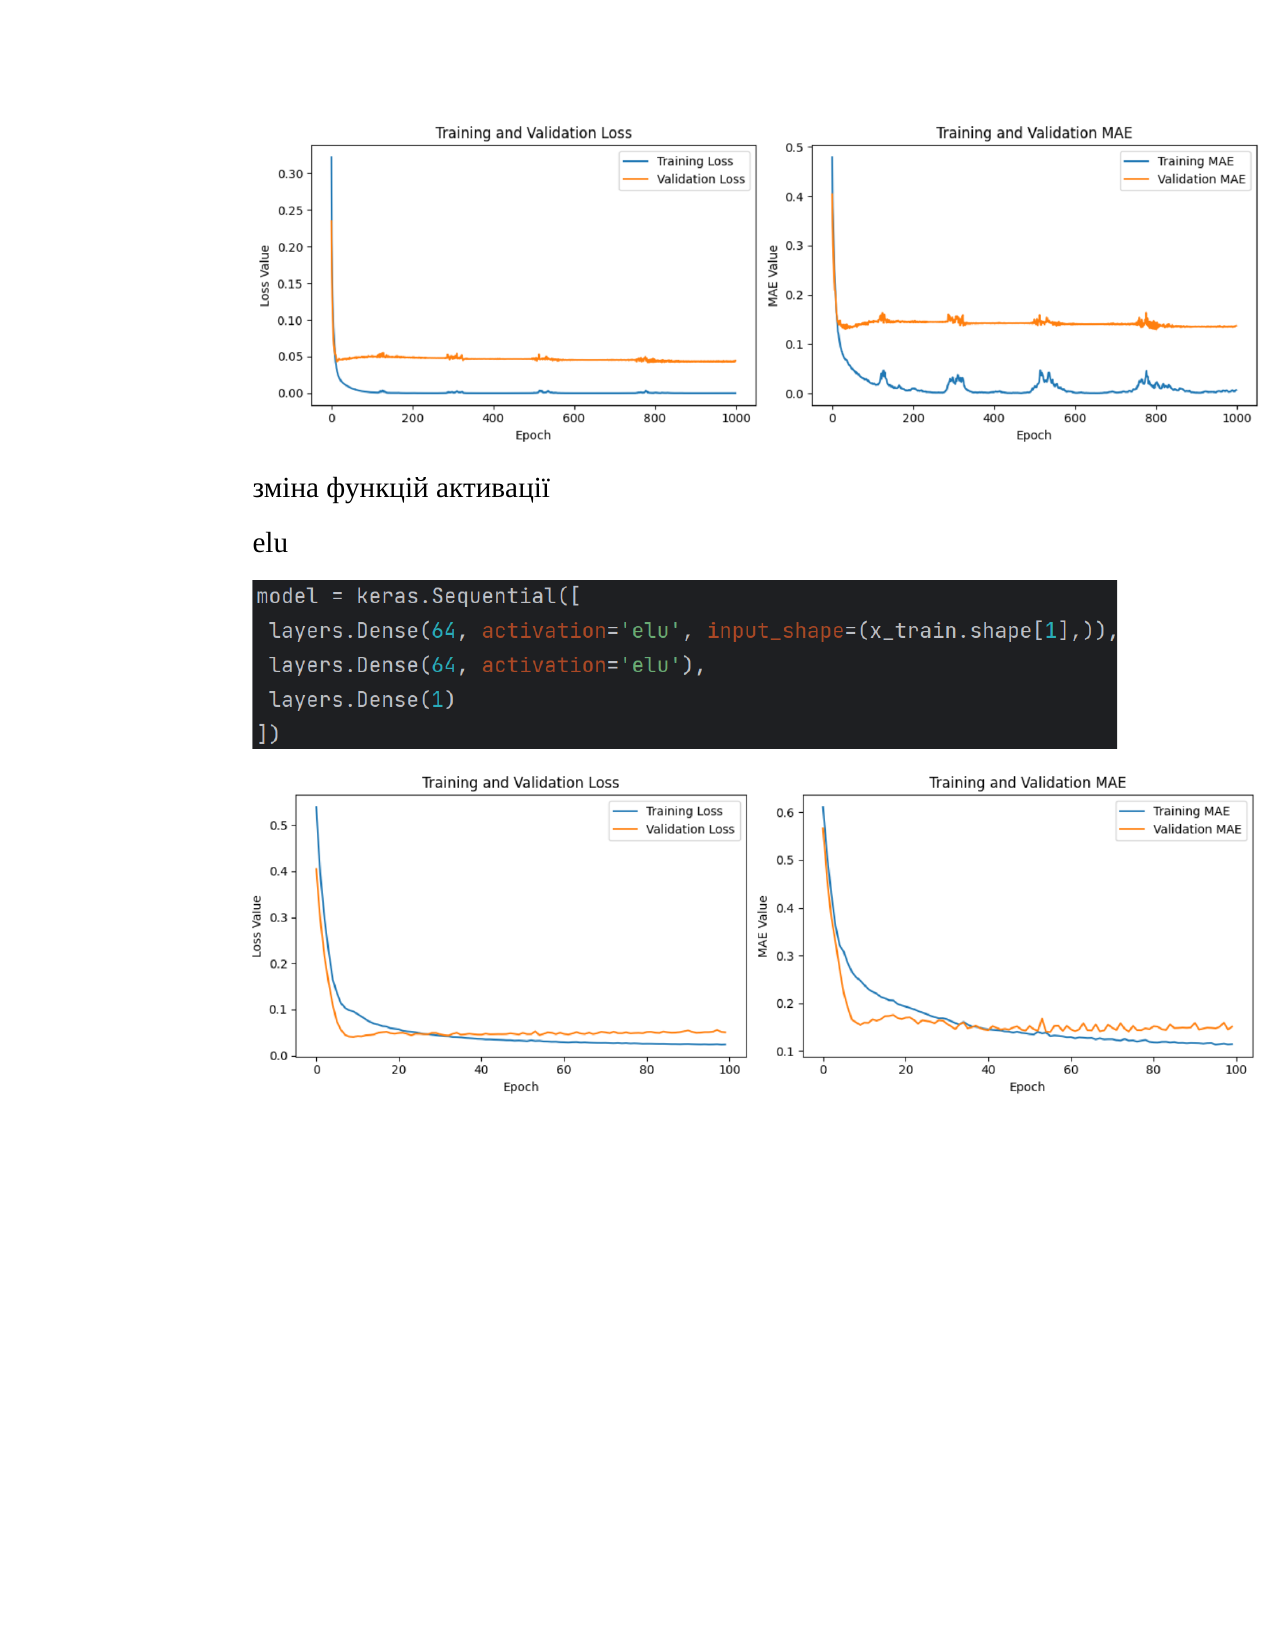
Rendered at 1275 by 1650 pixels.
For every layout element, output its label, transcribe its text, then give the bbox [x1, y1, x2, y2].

picture [252, 580, 1118, 749]
picture [252, 769, 1263, 1102]
text зміна функцій активації [252, 470, 1187, 504]
text elu [252, 525, 1187, 559]
picture [252, 118, 1263, 449]
